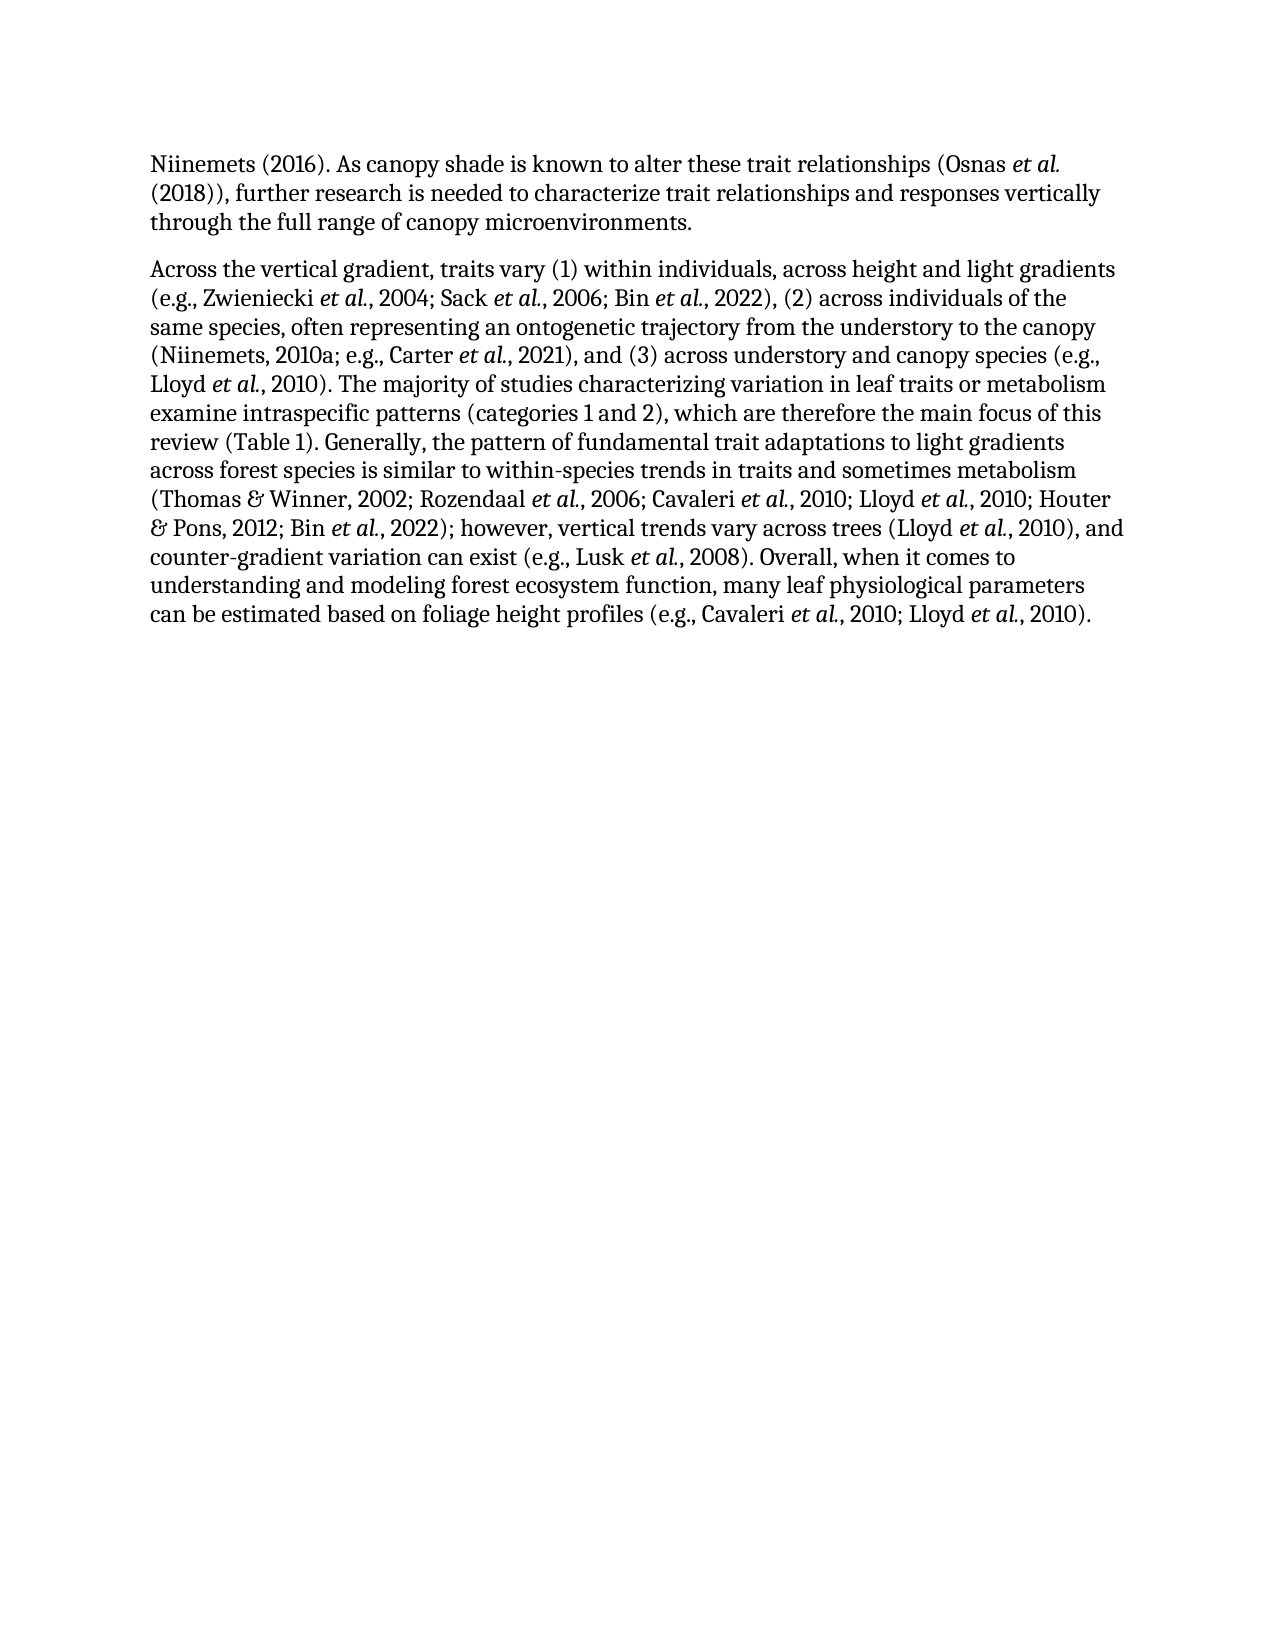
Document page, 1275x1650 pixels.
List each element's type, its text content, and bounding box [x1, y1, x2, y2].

text Across the vertical gradient, traits vary (1) within individuals, across height and light gradients (e.g., Zwieniecki et al., 2004; Sack et al., 2006; Bin et al., 2022), (2) across individuals of the same species, often representing an ontogenetic trajectory from the understory to the canopy (Niinemets, 2010a; e.g., Carter et al., 2021), and (3) across understory and canopy species (e.g., Lloyd et al., 2010). The majority of studies characterizing variation in leaf traits or metabolism examine intraspecific patterns (categories 1 and 2), which are therefore the main focus of this review (Table 1). Generally, the pattern of fundamental trait adaptations to light gradients across forest species is similar to within-species trends in traits and sometimes metabolism (Thomas & Winner, 2002; Rozendaal et al., 2006; Cavaleri et al., 2010; Lloyd et al., 2010; Houter & Pons, 2012; Bin et al., 2022); however, vertical trends vary across trees (Lloyd et al., 2010), and counter-gradient variation can exist (e.g., Lusk et al., 2008). Overall, when it comes to understanding and modeling forest ecosystem function, many leaf physiological parameters can be estimated based on foliage height profiles (e.g., Cavaleri et al., 2010; Lloyd et al., 2010). [150, 255, 1125, 629]
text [150, 150, 1125, 236]
